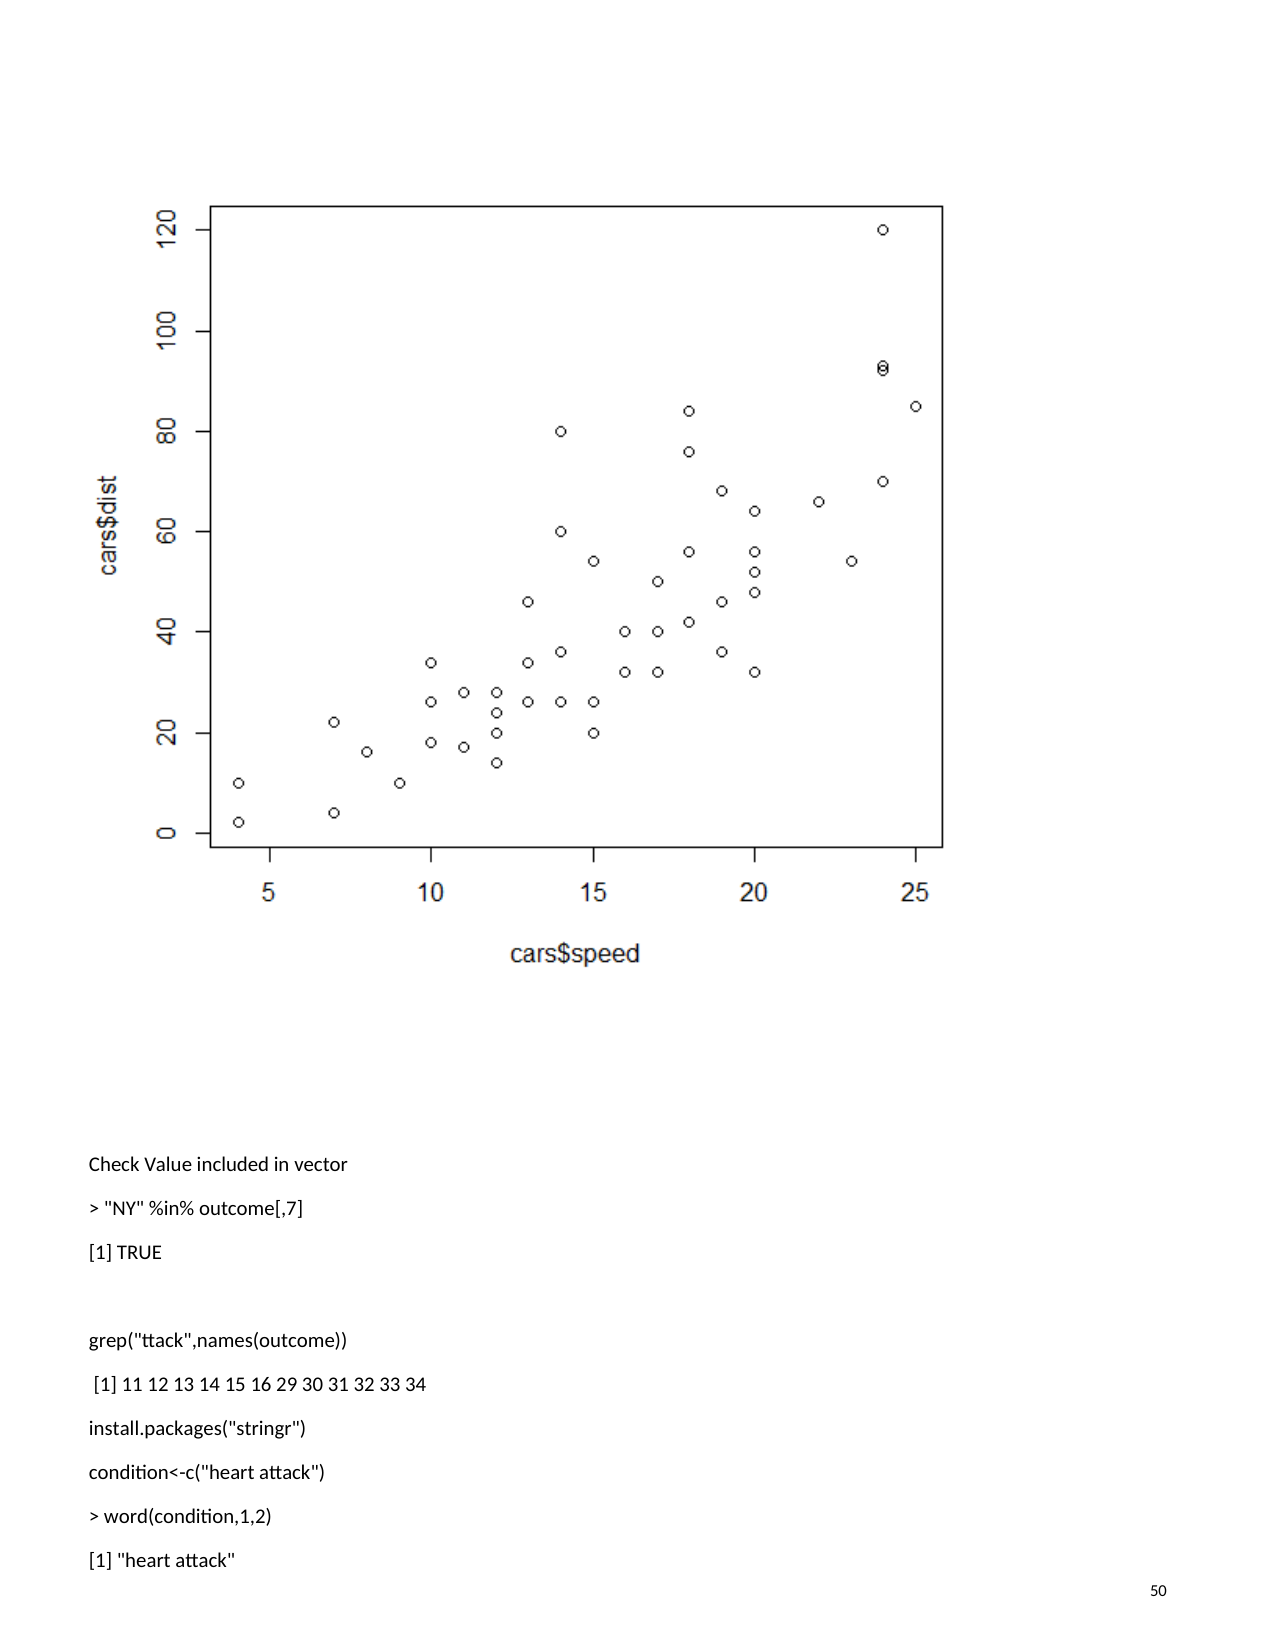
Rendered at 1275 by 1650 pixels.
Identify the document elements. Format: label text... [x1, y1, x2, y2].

text grep("ttack",names(outcome)) [89, 1327, 1167, 1353]
picture [88, 84, 1006, 1000]
text > word(condition,1,2) [89, 1503, 1167, 1529]
text Check Value included in vector [89, 1151, 1167, 1176]
text condition<-c("heart attack") [89, 1459, 1167, 1485]
text [1] 11 12 13 14 15 16 29 30 31 32 33 34 [89, 1371, 1167, 1397]
text [1] TRUE [89, 1239, 1167, 1264]
text > "NY" %in% outcome[,7] [89, 1195, 1167, 1221]
text [1] "heart attack" [89, 1548, 1167, 1573]
text install.packages("stringr") [89, 1415, 1167, 1441]
